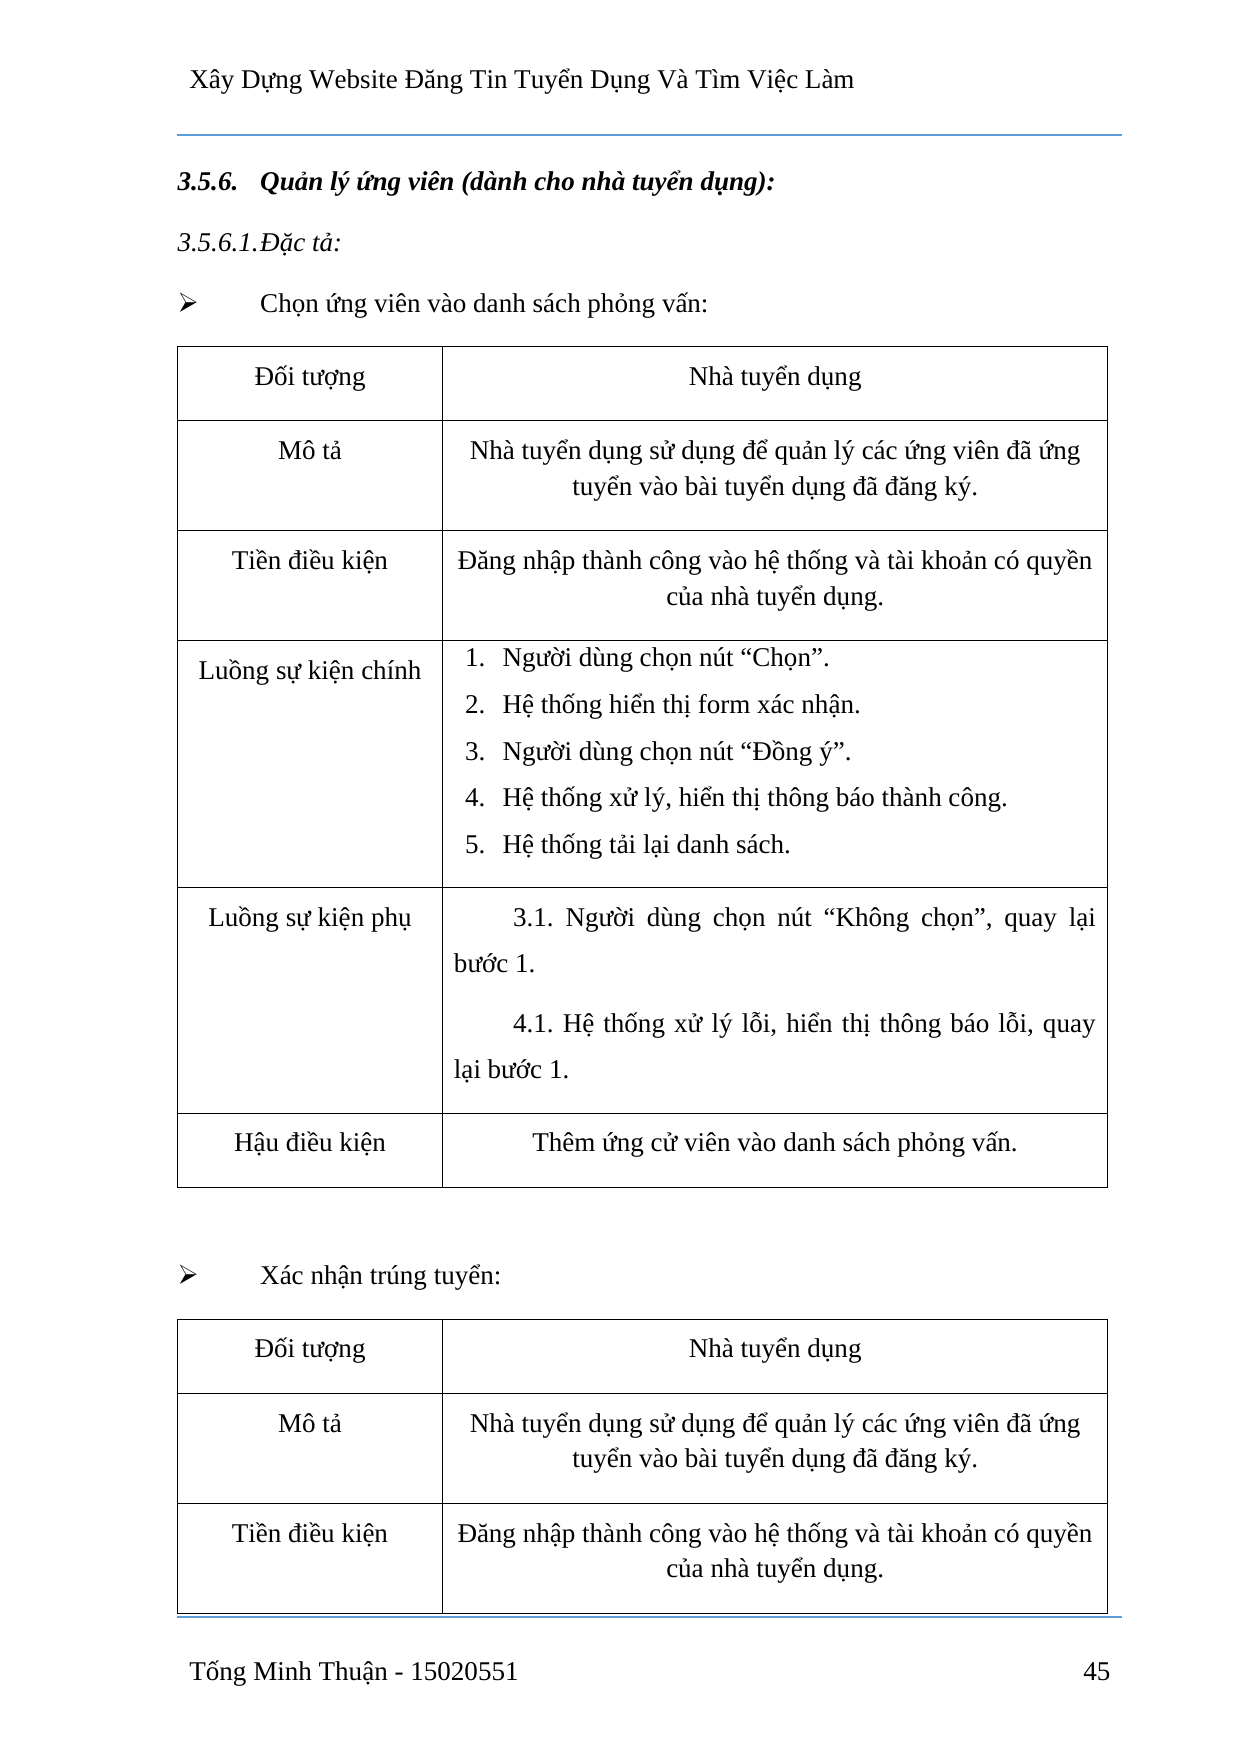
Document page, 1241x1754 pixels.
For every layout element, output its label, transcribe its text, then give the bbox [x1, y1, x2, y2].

table_cell Tiền điều kiện [178, 531, 442, 640]
table_cell Tiền điều kiện [178, 1504, 442, 1613]
table_header Nhà tuyển dụng [443, 1320, 1107, 1393]
table_cell Luồng sự kiện chính [178, 641, 442, 887]
table_cell Đăng nhập thành công vào hệ thống và tài khoản có quyền của nhà tuyển dụng. [443, 1504, 1107, 1613]
table_header Đối tượng [178, 1320, 442, 1393]
table_header Đối tượng [178, 347, 442, 420]
text Quản lý ứng viên (dành cho nhà tuyển dụng): [177, 165, 1122, 196]
list Chọn ứng viên vào danh sách phỏng vấn: [177, 287, 1122, 318]
table_cell Đăng nhập thành công vào hệ thống và tài khoản có quyền của nhà tuyển dụng. [443, 531, 1107, 640]
table_cell 3.1. Người dùng chọn nút “Không chọn”, quay lại bước 1. 4.1. Hệ thống xử lý lỗi, hiển thị thông báo lỗi, quay lại bước 1. [443, 888, 1107, 1112]
table_cell Mô tả [178, 421, 442, 530]
table_cell Nhà tuyển dụng sử dụng để quản lý các ứng viên đã ứng tuyển vào bài tuyển dụng đã đăng ký. [443, 1394, 1107, 1503]
text Đặc tả: [177, 226, 1122, 257]
table_cell Luồng sự kiện phụ [178, 888, 442, 1112]
table_header Nhà tuyển dụng [443, 347, 1107, 420]
table_cell Hậu điều kiện [178, 1114, 442, 1187]
table_cell Nhà tuyển dụng sử dụng để quản lý các ứng viên đã ứng tuyển vào bài tuyển dụng đã đăng ký. [443, 421, 1107, 530]
table_cell Mô tả [178, 1394, 442, 1503]
list Xác nhận trúng tuyển: [177, 1259, 1122, 1291]
table_cell Người dùng chọn nút “Chọn”. Hệ thống hiển thị form xác nhận. Người dùng chọn nút “Đồng ý”. Hệ thống xử lý, hiển thị thông báo thành công. Hệ thống tải lại danh sách. [443, 641, 1107, 887]
table_cell Thêm ứng cử viên vào danh sách phỏng vấn. [443, 1114, 1107, 1187]
